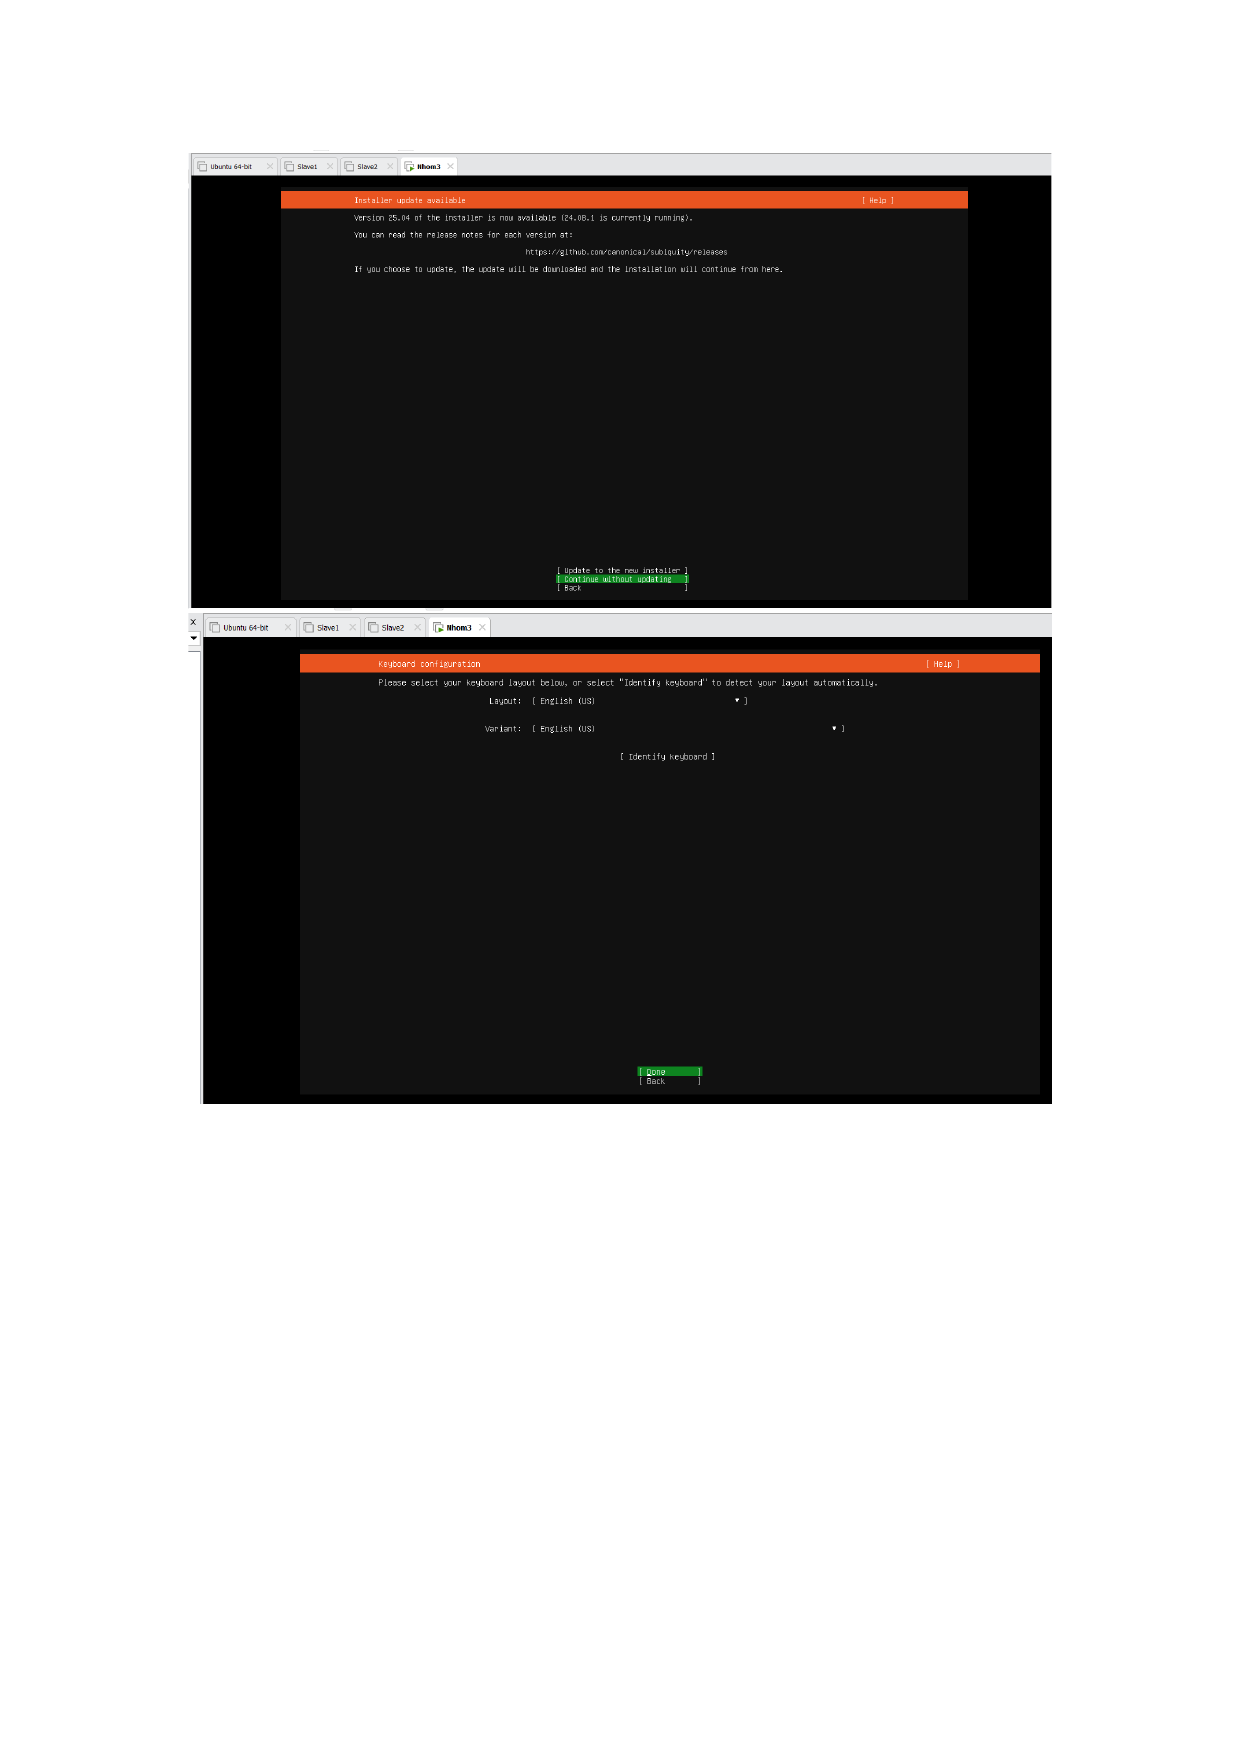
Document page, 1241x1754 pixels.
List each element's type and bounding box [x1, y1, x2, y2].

picture [188, 150, 1052, 1104]
